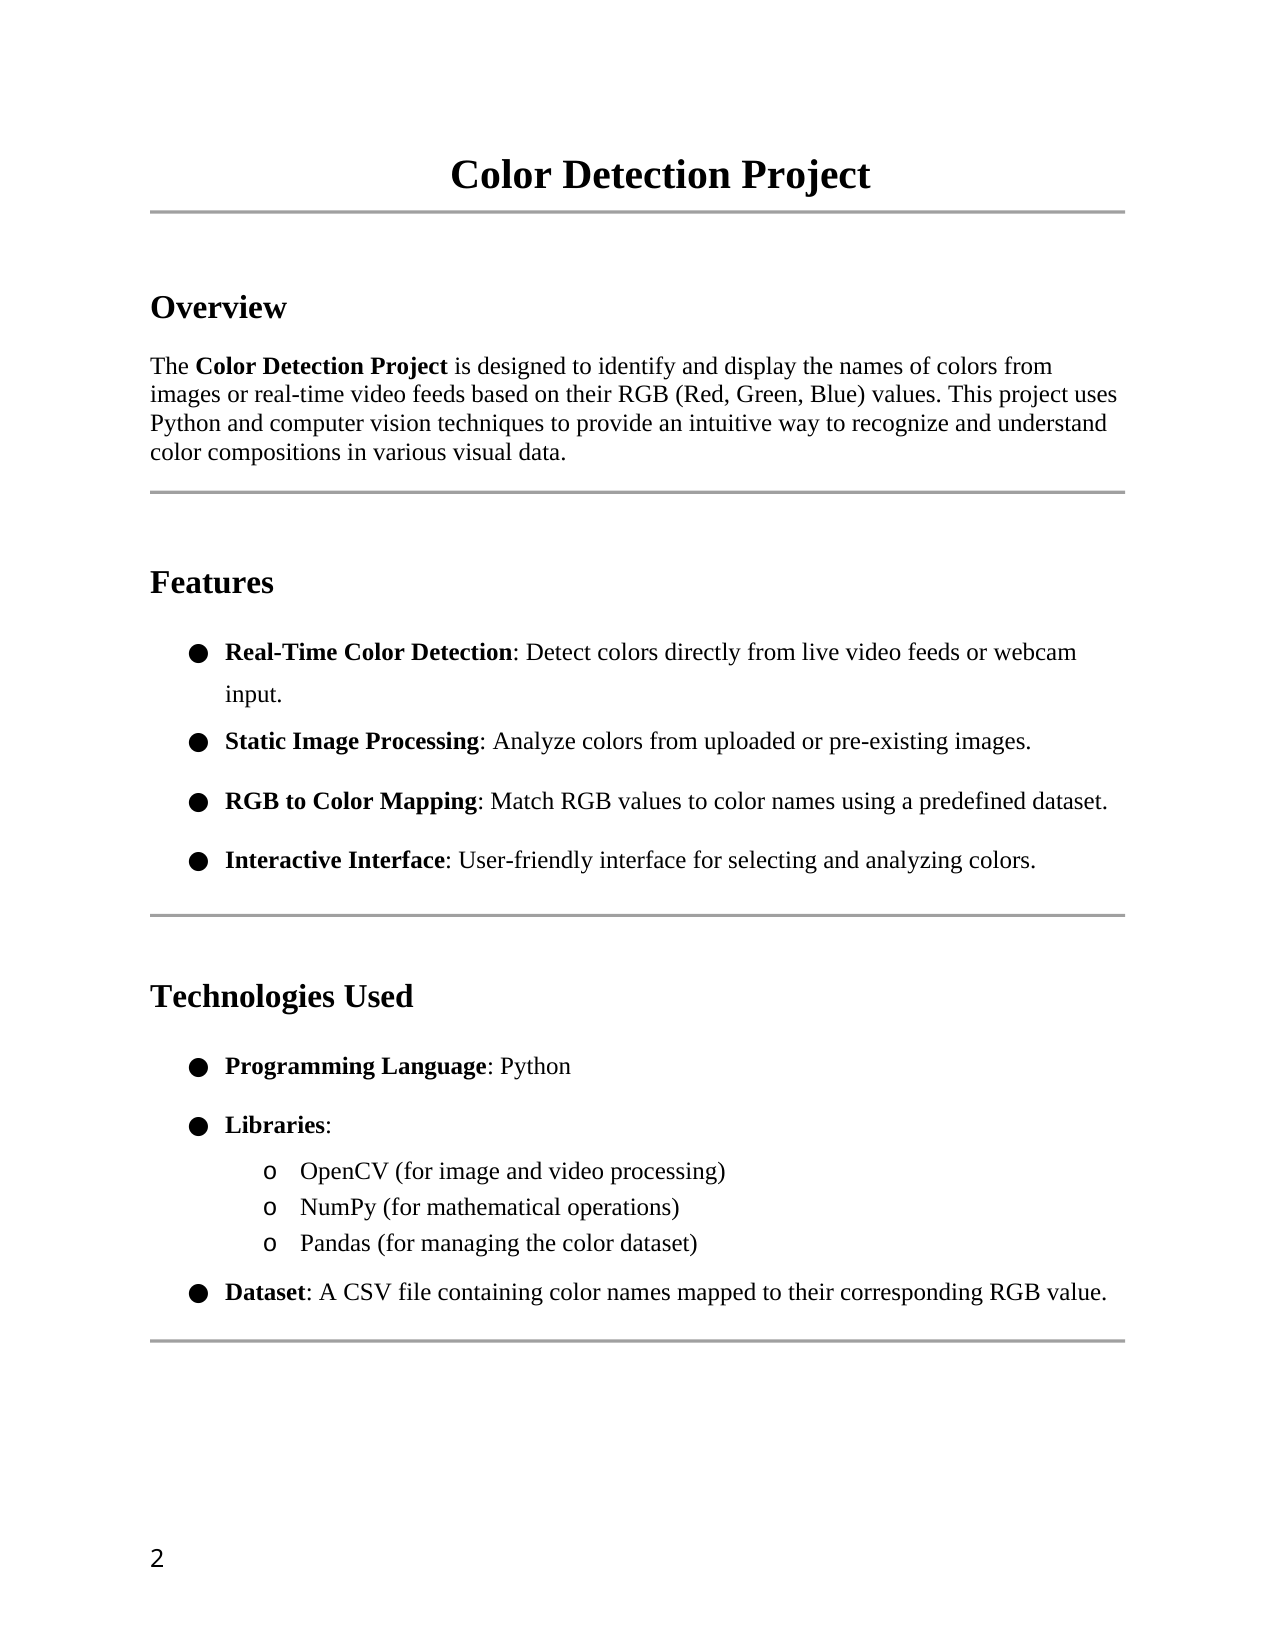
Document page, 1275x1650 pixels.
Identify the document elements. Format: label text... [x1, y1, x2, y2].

list OpenCV (for image and video processing) [262, 1156, 1125, 1187]
list Dataset: A CSV file containing color names mapped to their corresponding RGB value. [187, 1263, 1125, 1314]
subtitle Color Detection Project [450, 150, 1125, 198]
list Real-Time Color Detection: Detect colors directly from live video feeds or webcam input. [187, 623, 1125, 708]
subtitle Overview [150, 287, 1125, 326]
list Static Image Processing: Analyze colors from uploaded or pre-existing images. [187, 713, 1125, 764]
subtitle Features [150, 562, 1125, 601]
text The Color Detection Project is designed to identify and display the names of colors from images or real-time video feeds based on their RGB (Red, Green, Blue) values. This project uses Python and computer vision techniques to provide an intuitive way to recognize and understand color compositions in various visual data. [150, 351, 1125, 466]
subtitle Technologies Used [150, 976, 1125, 1014]
list RGB to Color Mapping: Match RGB values to color names using a predefined dataset. [187, 772, 1125, 823]
list Libraries: [187, 1097, 1125, 1148]
list Interactive Interface: User-friendly interface for selecting and analyzing colors. [187, 831, 1125, 883]
list NumPy (for mathematical operations) [262, 1192, 1125, 1223]
list Programming Language: Python [187, 1037, 1125, 1089]
list Pandas (for managing the color dataset) [262, 1228, 1125, 1258]
